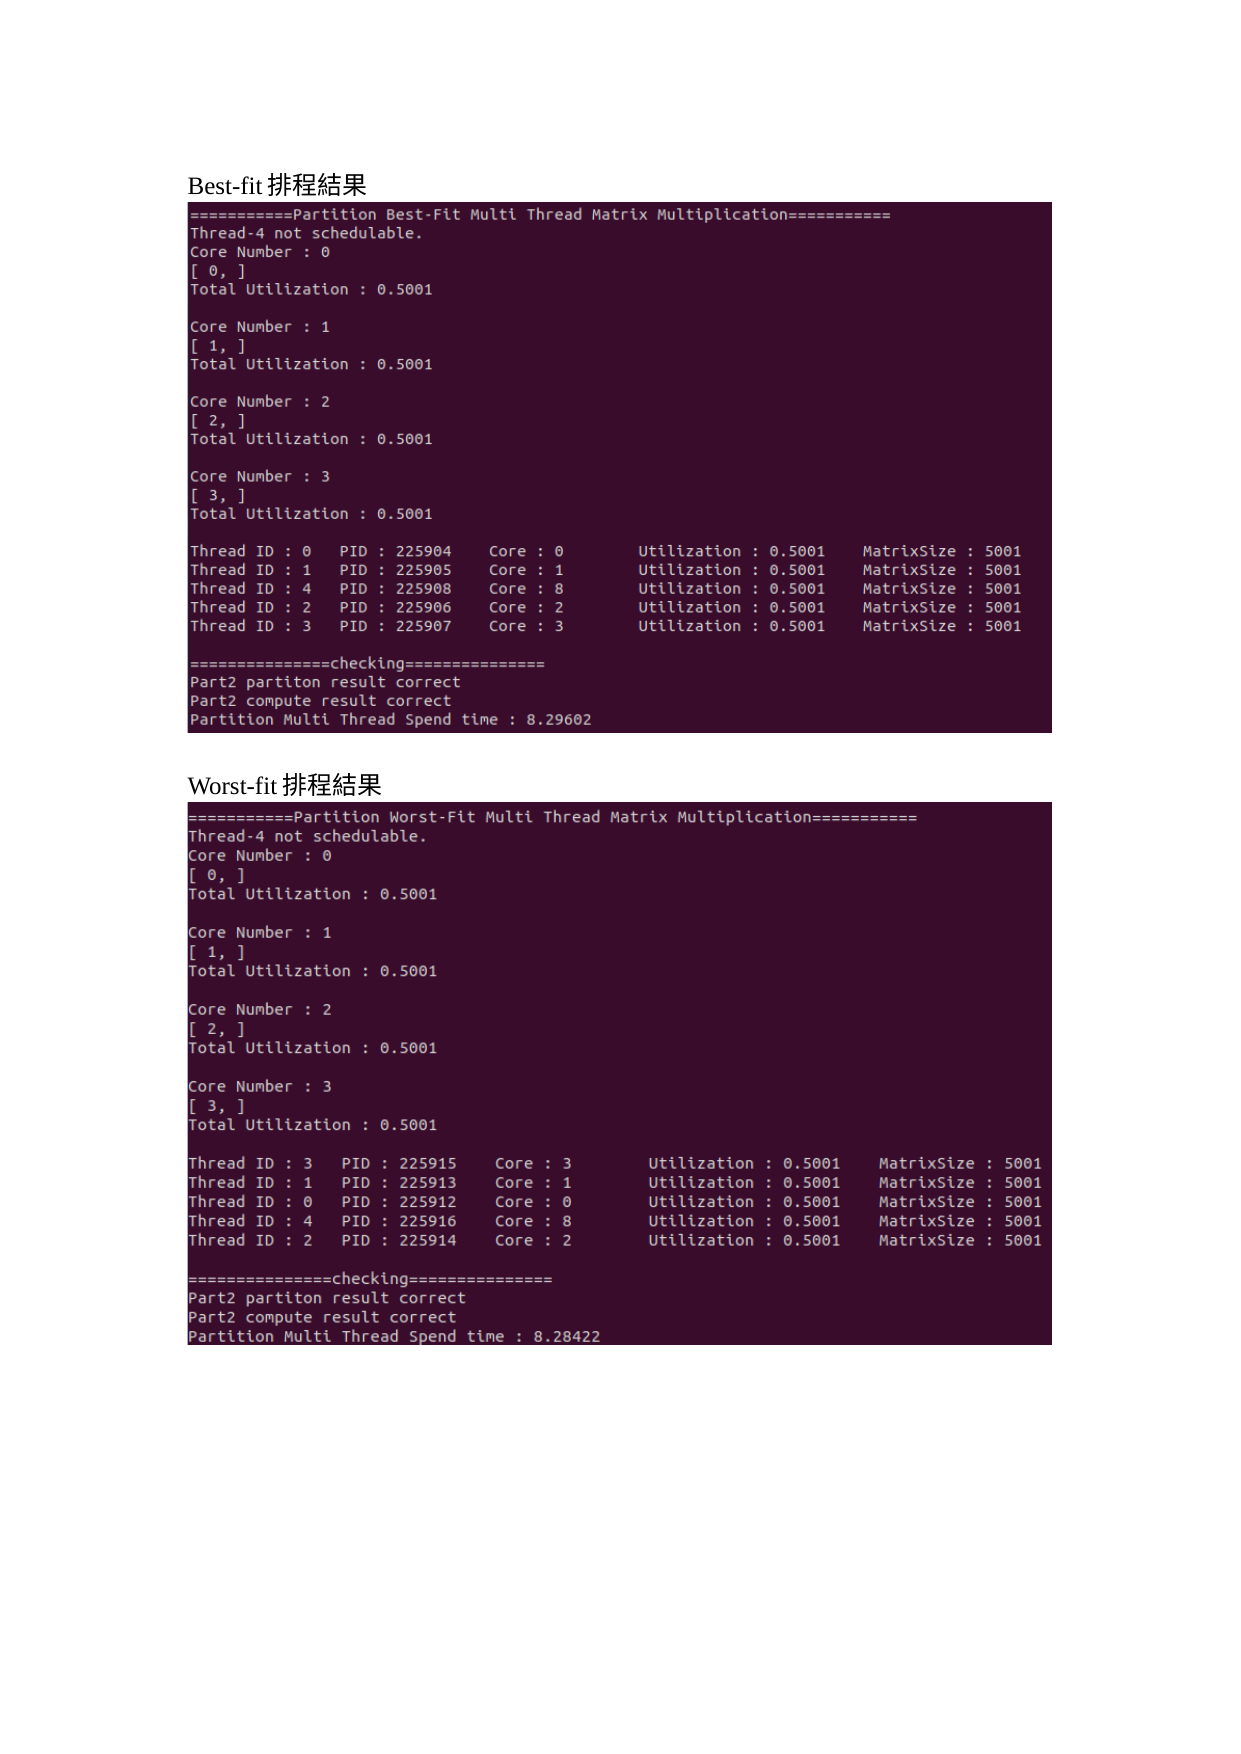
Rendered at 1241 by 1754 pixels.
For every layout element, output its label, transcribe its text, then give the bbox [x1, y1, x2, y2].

picture [187, 202, 1052, 733]
text Worst-fit排程結果 [187, 764, 1053, 802]
picture [187, 802, 1052, 1345]
text Best-fit排程結果 [187, 164, 1053, 202]
